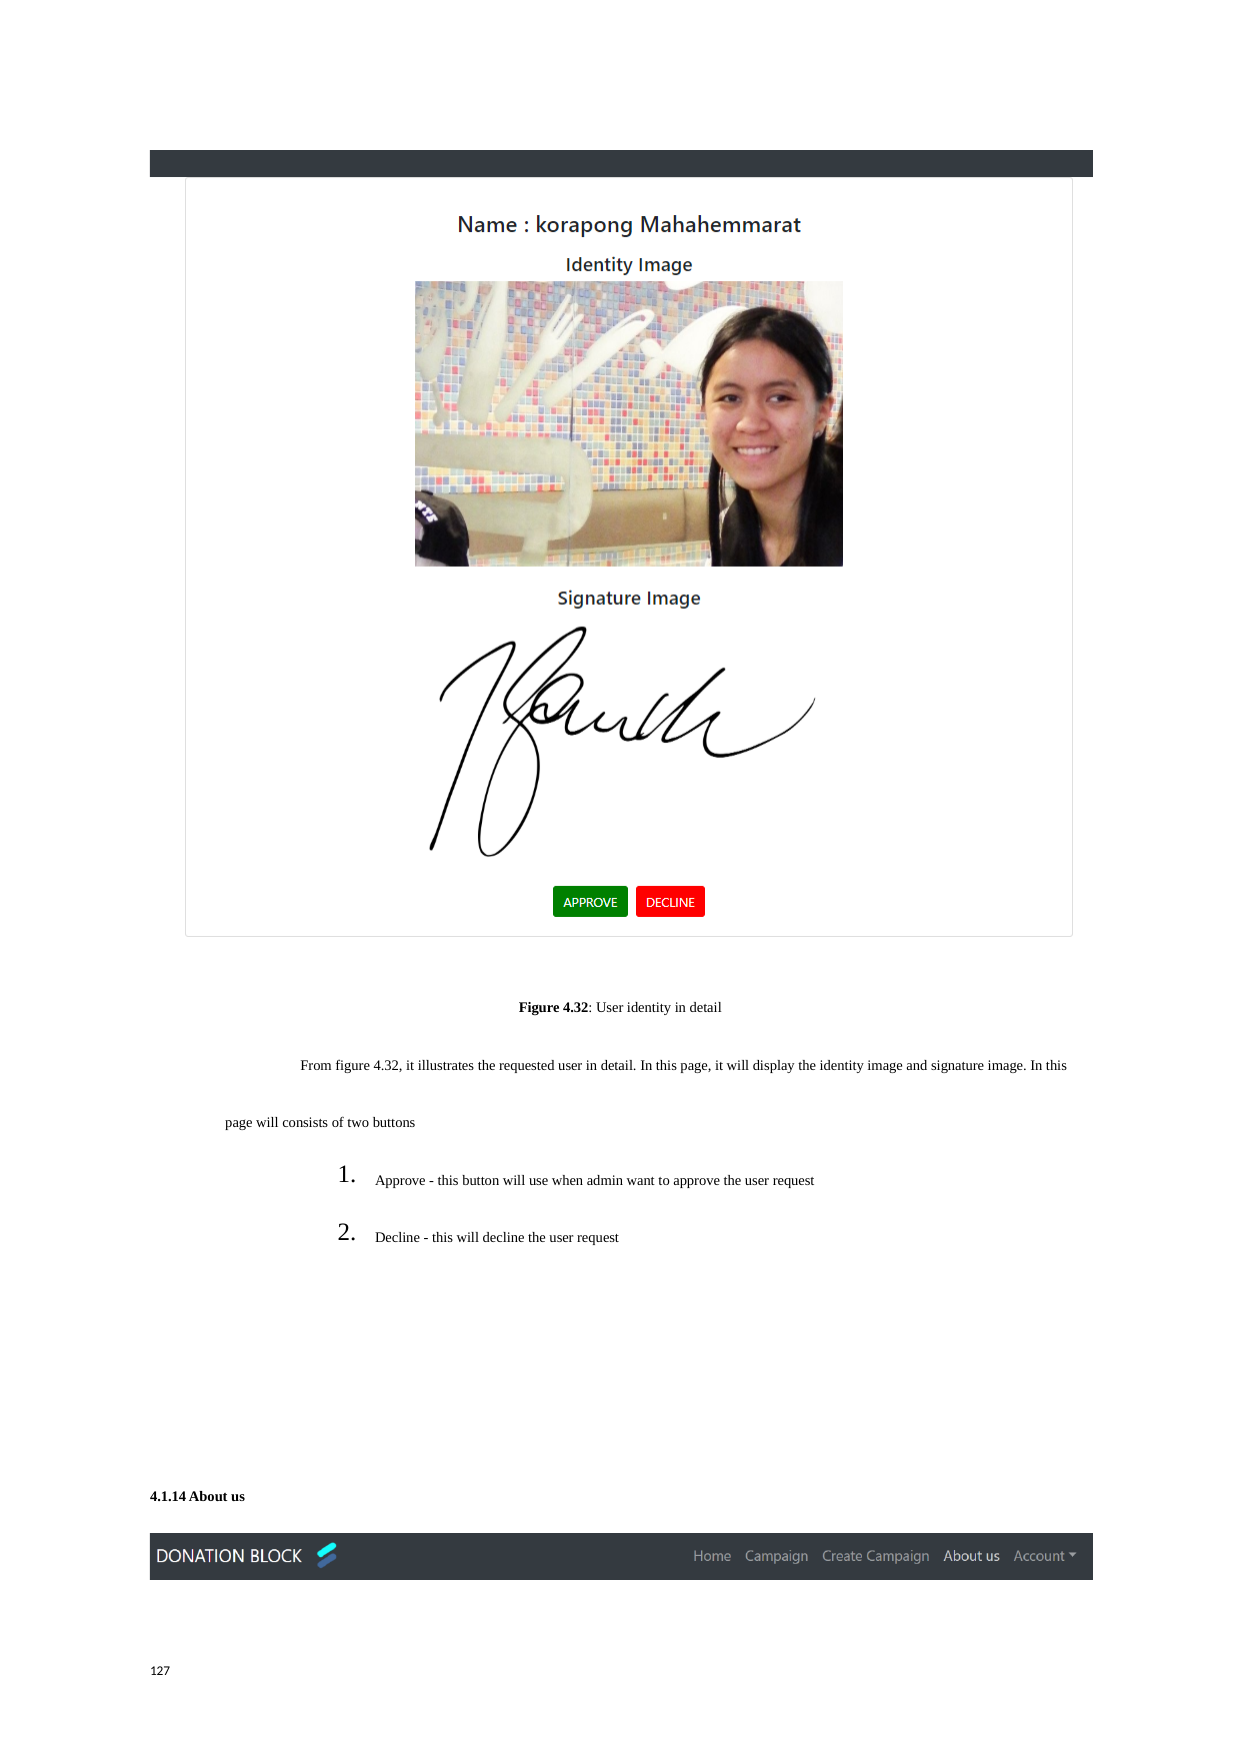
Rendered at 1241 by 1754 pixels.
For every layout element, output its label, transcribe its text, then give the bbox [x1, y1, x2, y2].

text From figure 4.32, it illustrates the requested user in detail. In this page, it will display the identity image and signature image. In this page will consists of two buttons [225, 1044, 1090, 1131]
text Figure 4.32: User identity in detail [150, 987, 1090, 1016]
picture [149, 1533, 1093, 1580]
list Decline - this will decline the user request [337, 1217, 1090, 1246]
text 4.1.14 About us [150, 1476, 1090, 1504]
list Approve - this button will use when admin want to approve the user request [337, 1159, 1090, 1188]
picture [149, 150, 1093, 959]
